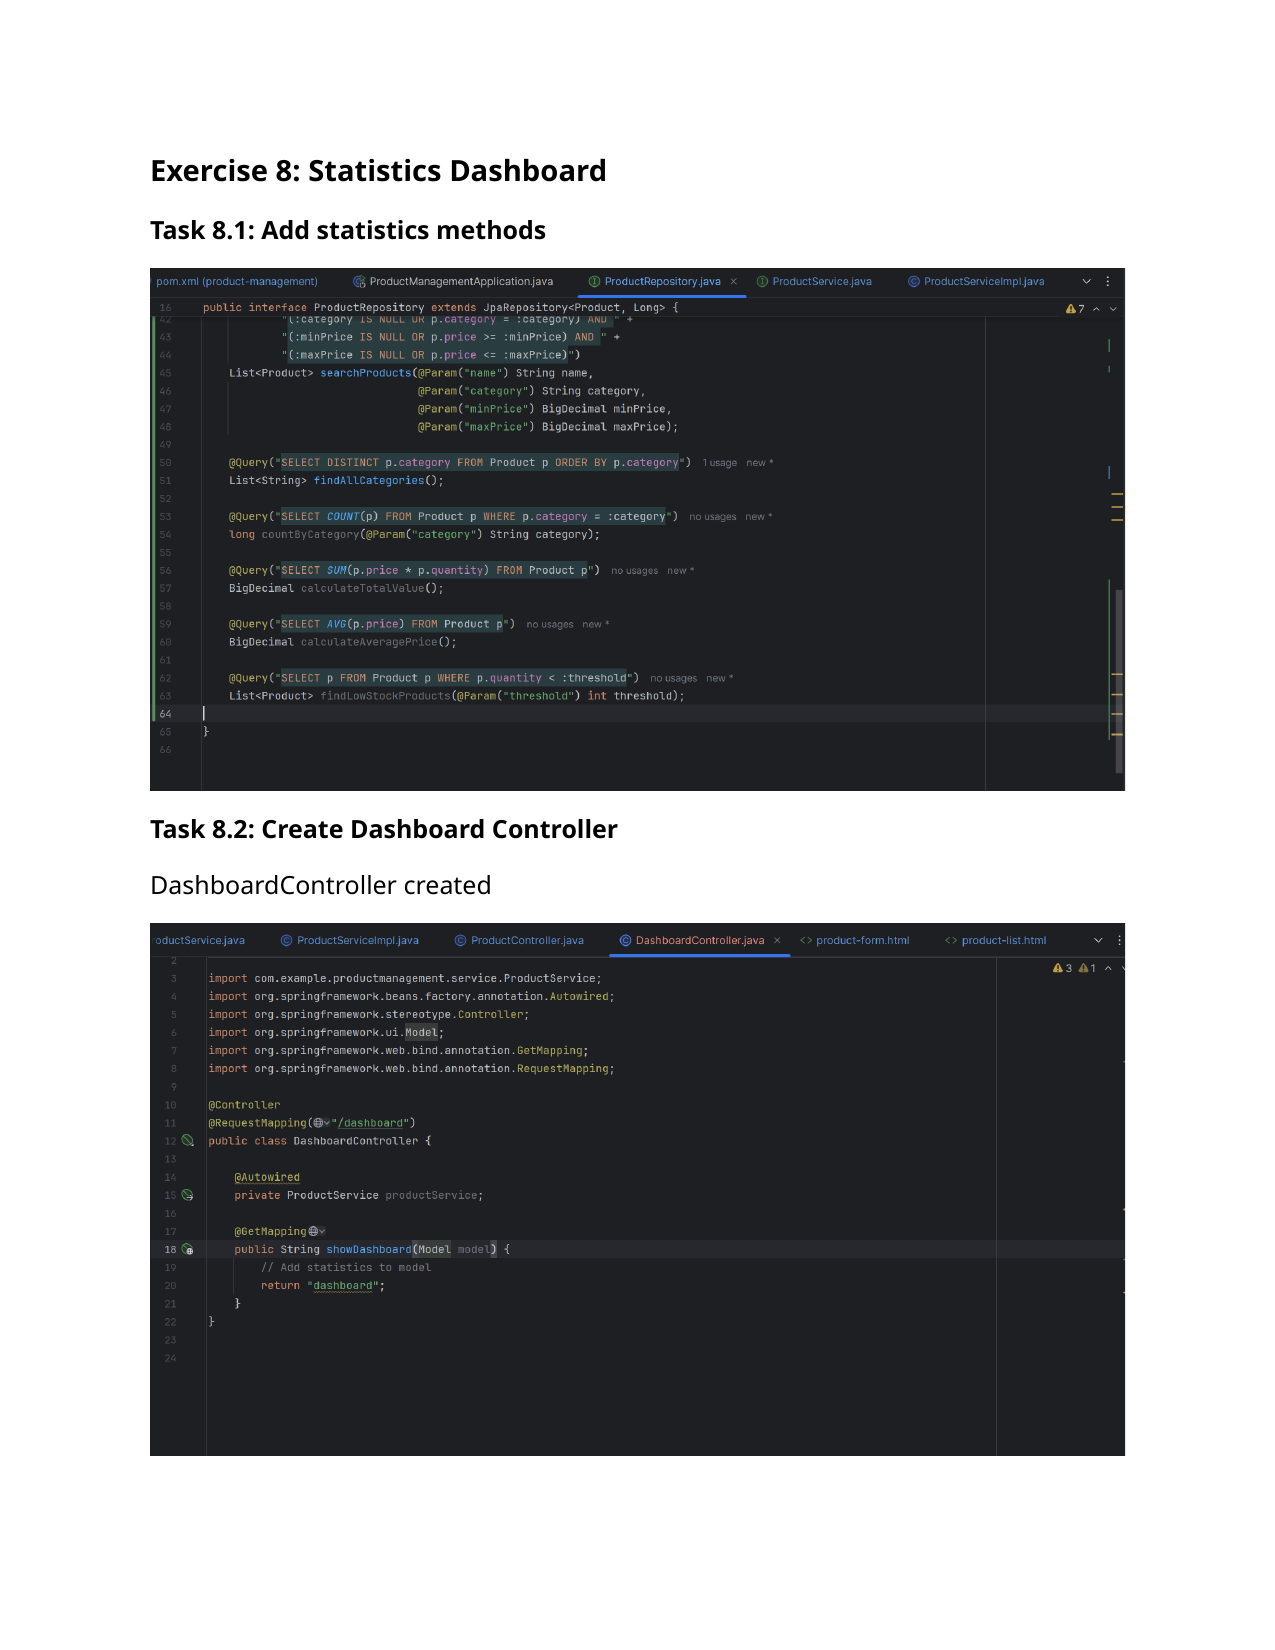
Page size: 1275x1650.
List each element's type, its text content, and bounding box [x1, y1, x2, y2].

text Task 8.1: Add statistics methods [150, 212, 1125, 246]
text Exercise 8: Statistics Dashboard [150, 150, 1125, 190]
picture [150, 268, 1125, 791]
text DashboardController created [150, 868, 1125, 902]
text Task 8.2: Create Dashboard Controller [150, 812, 1125, 846]
picture [150, 923, 1125, 1456]
